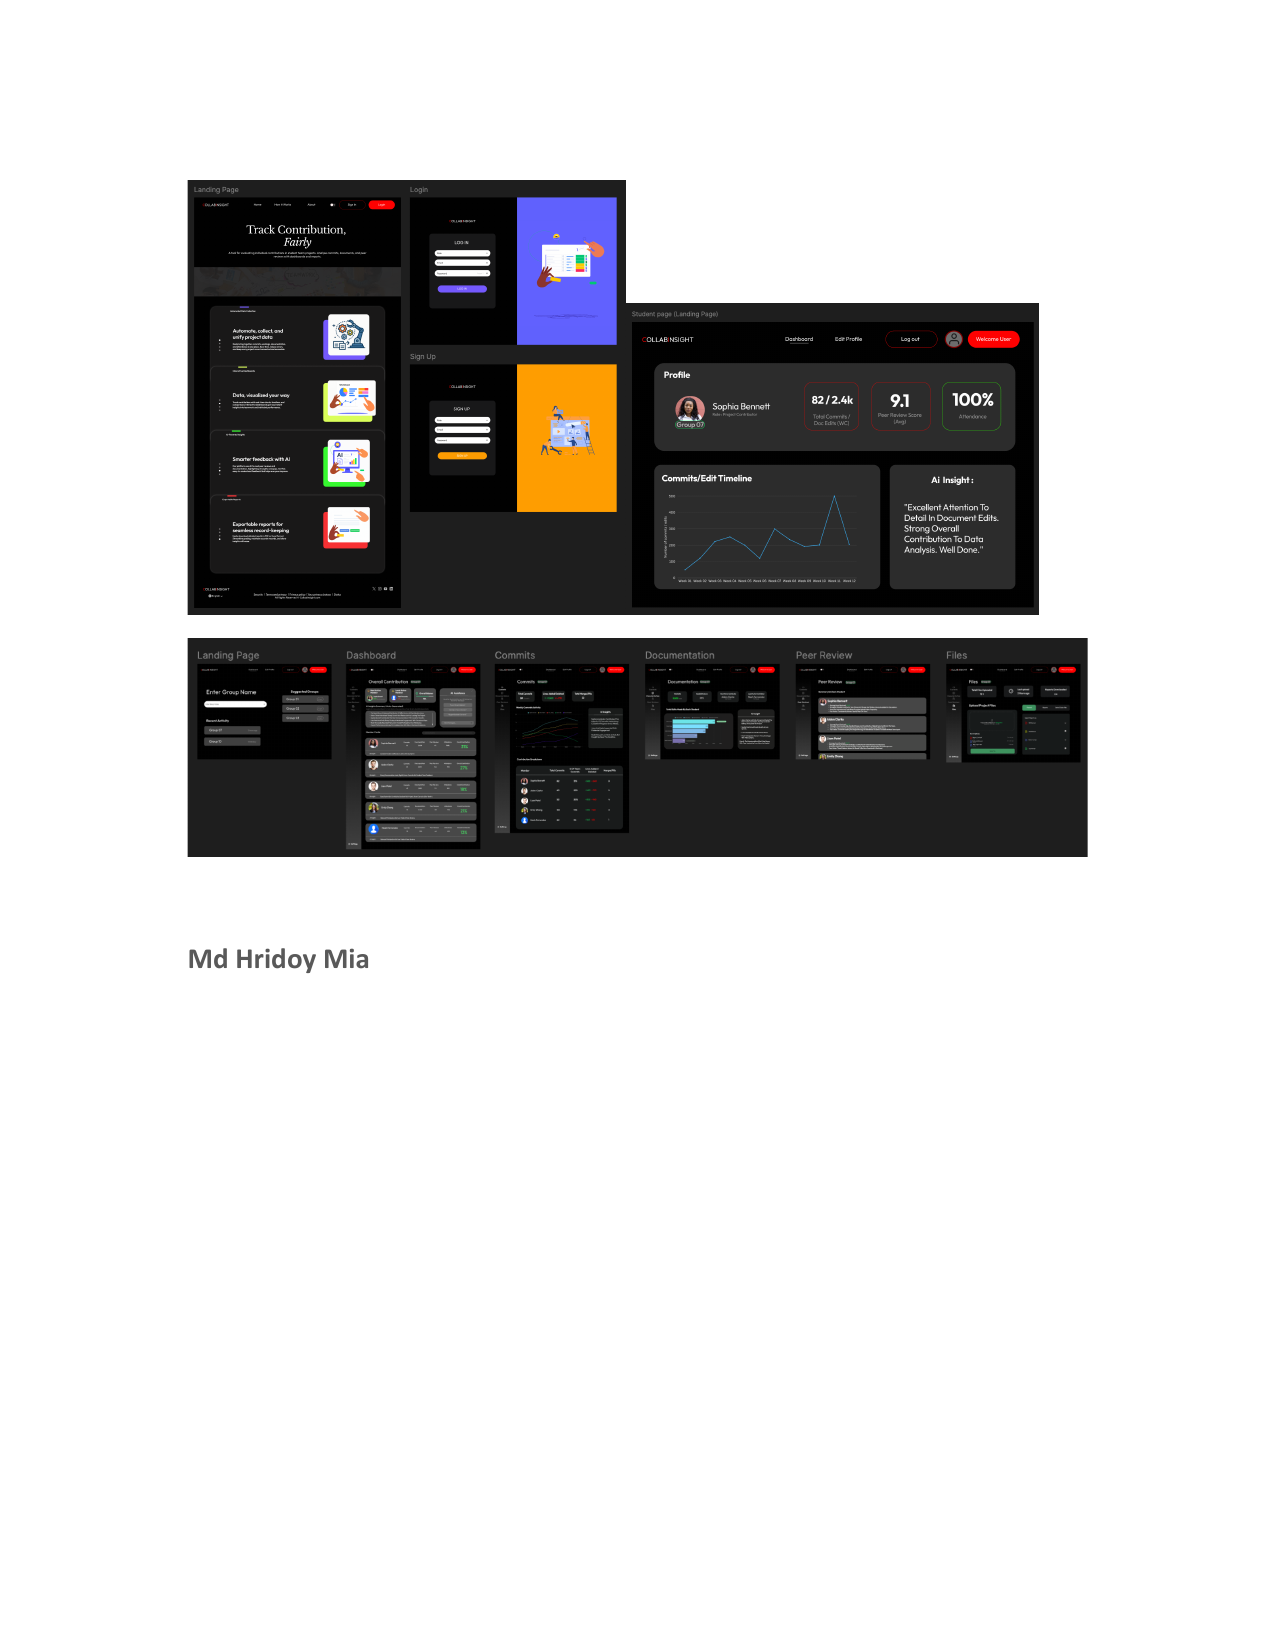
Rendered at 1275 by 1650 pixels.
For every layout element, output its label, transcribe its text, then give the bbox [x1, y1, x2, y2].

picture [187, 180, 1039, 615]
picture [187, 638, 1088, 857]
subtitle Md Hridoy Mia [187, 940, 1087, 976]
